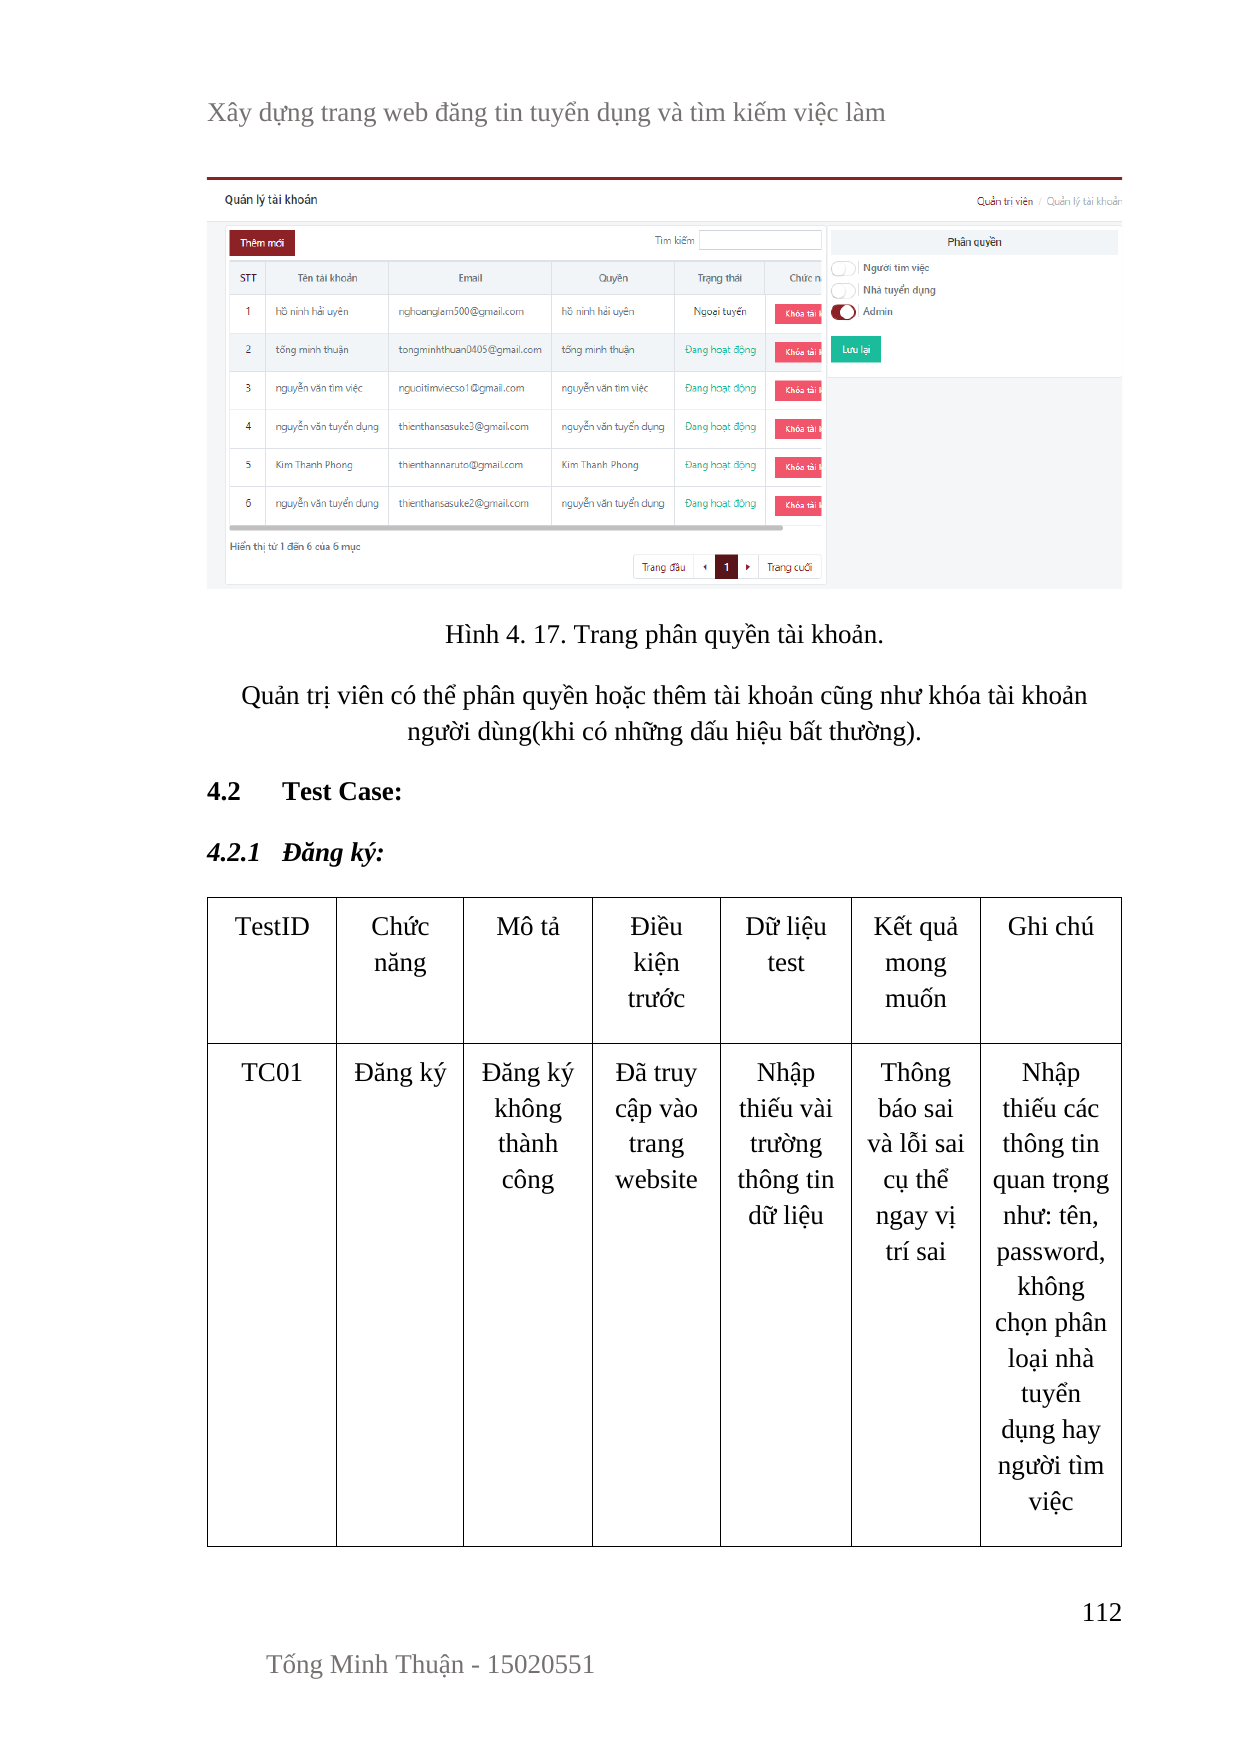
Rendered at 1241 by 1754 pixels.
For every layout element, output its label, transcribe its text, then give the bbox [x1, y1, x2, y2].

table_header Mô tả [464, 898, 592, 1042]
table_cell TC01 [208, 1044, 336, 1546]
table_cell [593, 1044, 720, 1546]
table_header Dữ liệu test [721, 898, 851, 1042]
picture [206, 177, 1123, 589]
table_header TestID [208, 898, 336, 1042]
text Test Case: [207, 775, 1122, 806]
table_cell Thông báo sai và lỗi sai cụ thể ngay vị trí sai [852, 1044, 980, 1546]
table_header Chức năng [337, 898, 463, 1042]
text Đăng ký: [207, 836, 1122, 867]
table_cell Nhập thiếu vài trường thông tin dữ liệu [721, 1044, 851, 1546]
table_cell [464, 1044, 592, 1546]
table_cell Nhập thiếu các thông tin quan trọng như: tên, password, không chọn phân loại nhà tuyển dụng hay người tìm việc [981, 1044, 1121, 1546]
text Quản trị viên có thể phân quyền hoặc thêm tài khoản cũng như khóa tài khoản người dùng(khi có những dấu hiệu bất thường). [207, 679, 1122, 746]
table_header Điều kiện trước [593, 898, 720, 1042]
table_header Kết quả mong muốn [852, 898, 980, 1042]
table_cell Đăng ký [337, 1044, 463, 1546]
table_header Ghi chú [981, 898, 1121, 1042]
